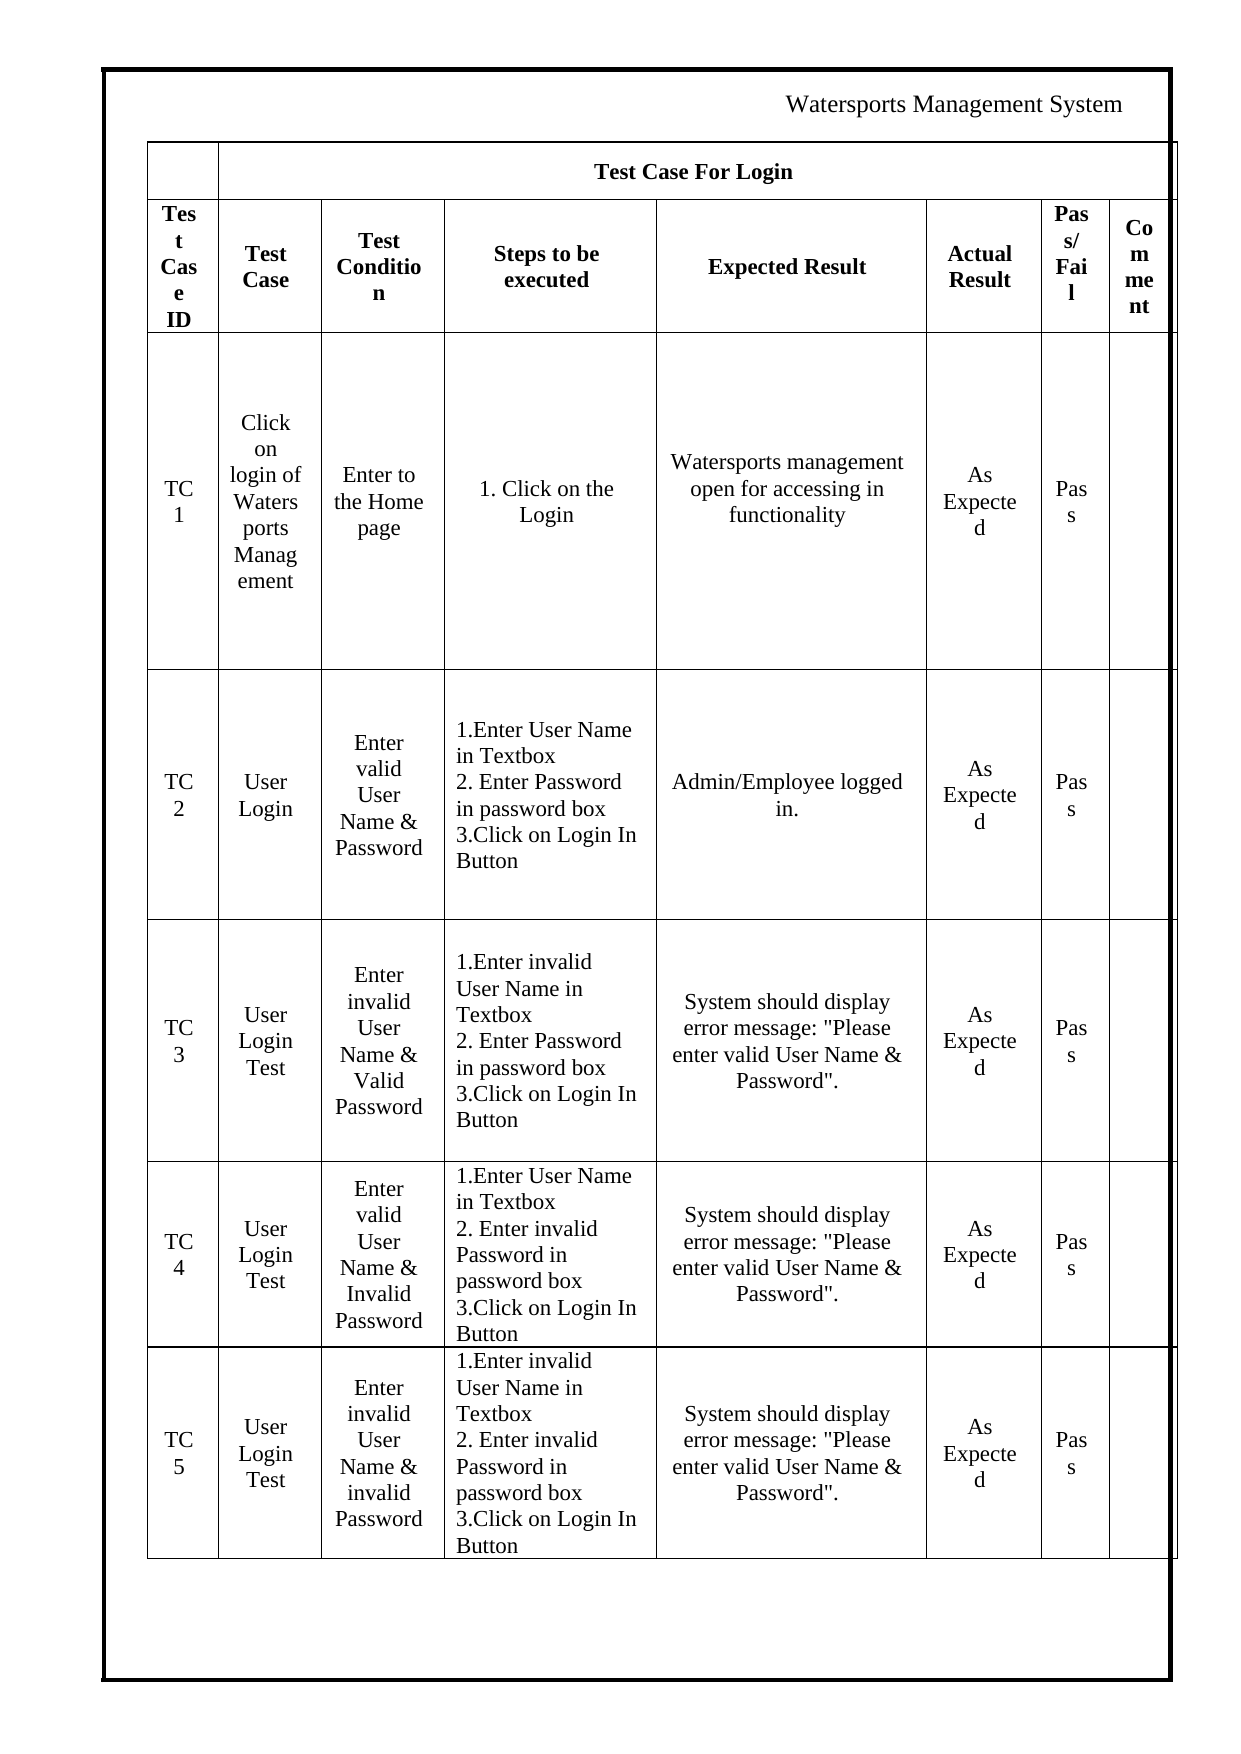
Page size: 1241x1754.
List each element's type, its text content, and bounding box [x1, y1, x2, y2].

table_cell System should display error message: "Please enter valid User Name & Password". [657, 1162, 926, 1346]
table_cell As Expected [927, 670, 1041, 919]
table_cell TC2 [148, 670, 218, 919]
table_cell TC1 [148, 333, 218, 669]
table_cell Enter invalid User Name & invalid Password [322, 1348, 444, 1558]
table_cell Pass/ Fail [1042, 200, 1109, 332]
table_cell TC5 [148, 1348, 218, 1558]
table_cell [1110, 670, 1168, 919]
table_cell Pass [1042, 333, 1109, 669]
table_cell User Login Test [219, 1162, 321, 1346]
table_cell [1110, 920, 1168, 1161]
table_cell 1. Click on the Login [445, 333, 656, 669]
table_cell System should display error message: "Please enter valid User Name & Password". [657, 1348, 926, 1558]
table_cell Expected Result [657, 200, 926, 332]
table_cell As Expected [927, 920, 1041, 1161]
table_cell [1173, 670, 1177, 919]
table_cell Actual Result [927, 200, 1041, 332]
table_cell Pass [1042, 670, 1109, 919]
table_cell [1173, 1162, 1177, 1346]
table_cell Admin/Employee logged in. [657, 670, 926, 919]
table_cell [1110, 1348, 1168, 1558]
table_cell Enter valid User Name & Invalid Password [322, 1162, 444, 1346]
table_cell Enter valid User Name & Password [322, 670, 444, 919]
table_cell 1.Enter User Name in Textbox 2. Enter Password in password box 3.Click on Login In Button [445, 670, 656, 919]
table_header Test Case For Login [219, 143, 1168, 199]
table_header [148, 143, 218, 199]
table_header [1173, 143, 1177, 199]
table_cell Watersports management open for accessing in functionality [657, 333, 926, 669]
table_cell Steps to be executed [445, 200, 656, 332]
table_cell Test Case [219, 200, 321, 332]
table_cell TC4 [148, 1162, 218, 1346]
table_cell As Expected [927, 333, 1041, 669]
table_cell 1.Enter invalid User Name in Textbox 2. Enter Password in password box 3.Click on Login In Button [445, 920, 656, 1161]
table_cell Comment [1110, 200, 1168, 332]
table_cell User Login Test [219, 920, 321, 1161]
table_cell Test Case ID [148, 200, 218, 332]
table_cell Pass [1042, 920, 1109, 1161]
table_cell System should display error message: "Please enter valid User Name & Password". [657, 920, 926, 1161]
table_cell [1173, 333, 1177, 669]
table_cell As Expected [927, 1348, 1041, 1558]
table_cell User Login [219, 670, 321, 919]
table_cell 1.Enter User Name in Textbox 2. Enter invalid Password in password box 3.Click on Login In Button [445, 1162, 656, 1346]
table_cell User Login Test [219, 1348, 321, 1558]
table_cell Test Condition [322, 200, 444, 332]
table_cell [1110, 333, 1168, 669]
table_cell 1.Enter invalid User Name in Textbox 2. Enter invalid Password in password box 3.Click on Login In Button [445, 1348, 656, 1558]
table_cell Pass [1042, 1162, 1109, 1346]
table_cell As Expected [927, 1162, 1041, 1346]
table_cell [1173, 920, 1177, 1161]
table_cell Enter to the Home page [322, 333, 444, 669]
table_cell Enter invalid User Name & Valid Password [322, 920, 444, 1161]
table_cell Click on login of Watersports Management [219, 333, 321, 669]
table_cell [1173, 1348, 1177, 1558]
table_cell TC3 [148, 920, 218, 1161]
table_cell Pass [1042, 1348, 1109, 1558]
table_cell [1110, 1162, 1168, 1346]
